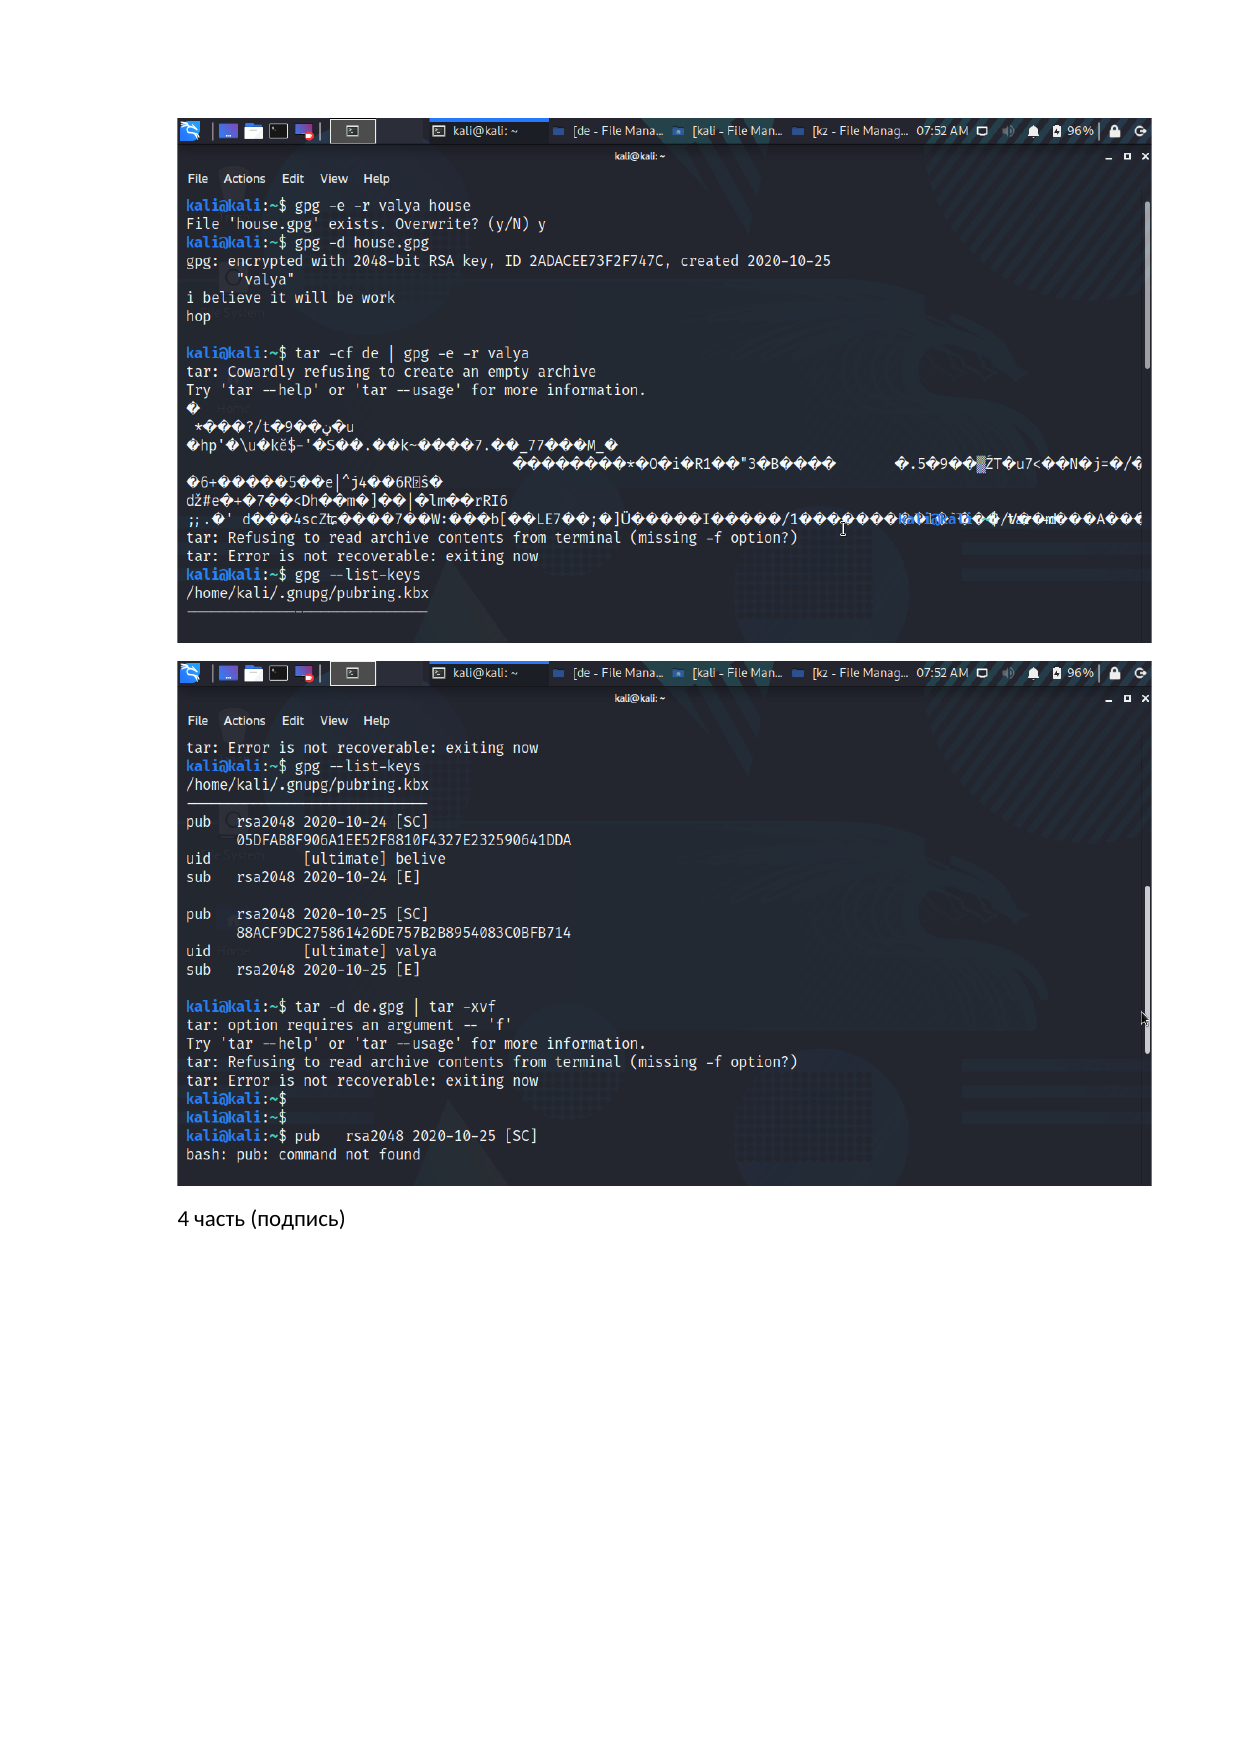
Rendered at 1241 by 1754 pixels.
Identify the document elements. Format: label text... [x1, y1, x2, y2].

picture [177, 661, 1152, 1186]
text 4 часть (подпись) [177, 1204, 1152, 1232]
picture [177, 118, 1152, 643]
